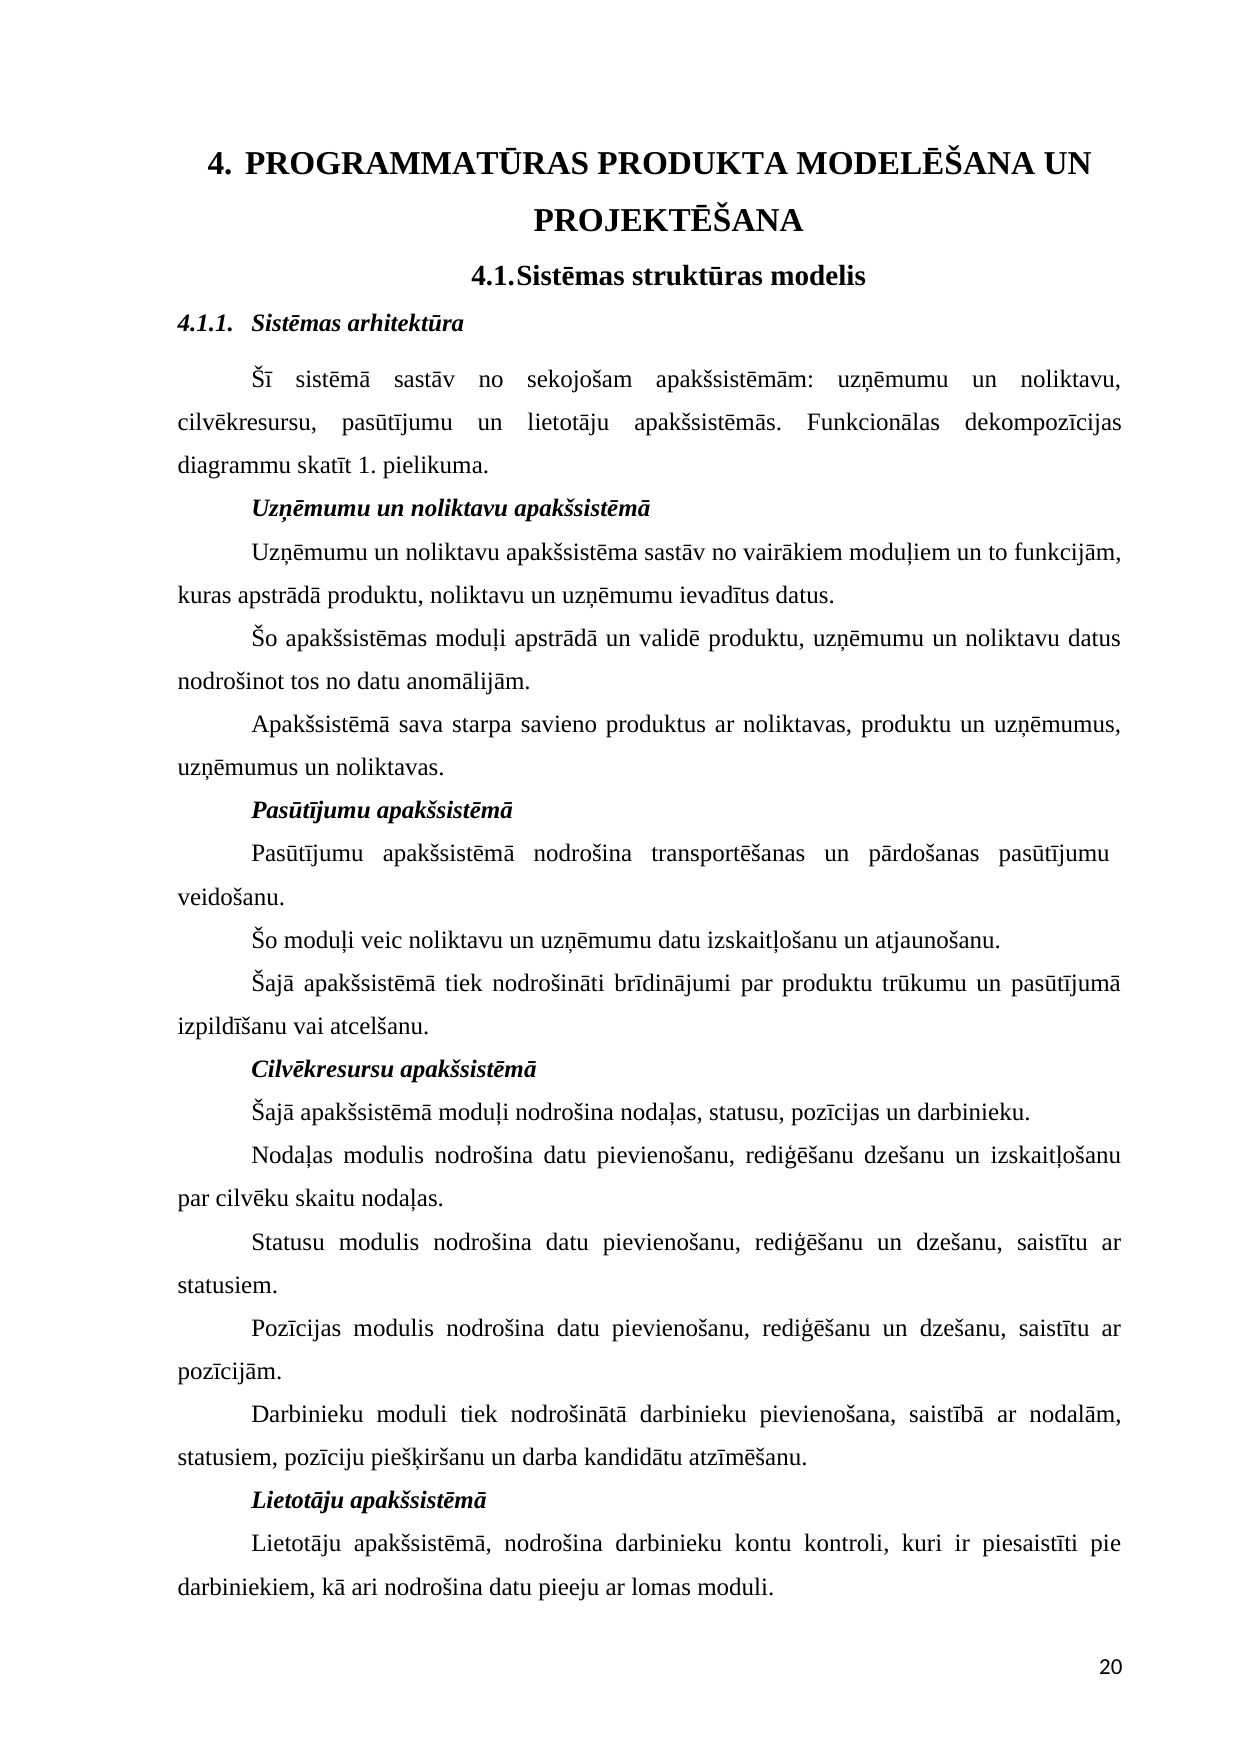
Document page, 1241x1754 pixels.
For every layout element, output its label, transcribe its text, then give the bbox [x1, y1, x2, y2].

text Darbinieku moduli tiek nodrošinātā darbinieku pievienošana, saistībā ar nodalām, statusiem, pozīciju piešķiršanu un darba kandidātu atzīmēšanu. [177, 1399, 1122, 1471]
text Apakšsistēmā sava starpa savieno produktus ar noliktavas, produktu un uzņēmumus, uzņēmumus un noliktavas. [177, 709, 1122, 781]
list Sistēmas struktūras modelis [215, 258, 1122, 292]
text Pasūtījumu apakšsistēmā [177, 795, 1122, 824]
text Uzņēmumu un noliktavu apakšsistēmā [177, 493, 1122, 522]
text Nodaļas modulis nodrošina datu pievienošanu, rediģēšanu dzešanu un izskaitļošanu par cilvēku skaitu nodaļas. [177, 1140, 1122, 1212]
text Šī sistēmā sastāv no sekojošam apakšsistēmām: uzņēmumu un noliktavu, cilvēkresursu, pasūtījumu un lietotāju apakšsistēmās. Funkcionālas dekompozīcijas diagrammu skatīt 1. pielikuma. [177, 364, 1122, 479]
text Cilvēkresursu apakšsistēmā [177, 1054, 1122, 1083]
text Pasūtījumu apakšsistēmā nodrošina transportēšanas un pārdošanas pasūtījumu veidošanu. [177, 838, 1110, 910]
text Pozīcijas modulis nodrošina datu pievienošanu, rediģēšanu un dzešanu, saistītu ar pozīcijām. [177, 1313, 1122, 1385]
text Šajā apakšsistēmā tiek nodrošināti brīdinājumi par produktu trūkumu un pasūtījumā izpildīšanu vai atcelšanu. [177, 968, 1122, 1040]
list PROGRAMMATŪRAS PRODUKTA MODELĒŠANA UN PROJEKTĒŠANA [177, 143, 1122, 239]
text Uzņēmumu un noliktavu apakšsistēma sastāv no vairākiem moduļiem un to funkcijām, kuras apstrādā produktu, noliktavu un uzņēmumu ievadītus datus. [177, 537, 1122, 608]
text Šo moduļi veic noliktavu un uzņēmumu datu izskaitļošanu un atjaunošanu. [177, 925, 1122, 953]
text Lietotāju apakšsistēmā, nodrošina darbinieku kontu kontroli, kuri ir piesaistīti pie darbiniekiem, kā ari nodrošina datu pieeju ar lomas moduli. [177, 1528, 1122, 1600]
text Statusu modulis nodrošina datu pievienošanu, rediģēšanu un dzešanu, saistītu ar statusiem. [177, 1227, 1122, 1298]
list Sistēmas arhitektūra [177, 308, 1122, 337]
text Lietotāju apakšsistēmā [177, 1485, 1122, 1514]
text Šajā apakšsistēmā moduļi nodrošina nodaļas, statusu, pozīcijas un darbinieku. [177, 1097, 1122, 1126]
text Šo apakšsistēmas moduļi apstrādā un validē produktu, uzņēmumu un noliktavu datus nodrošinot tos no datu anomālijām. [177, 623, 1122, 695]
